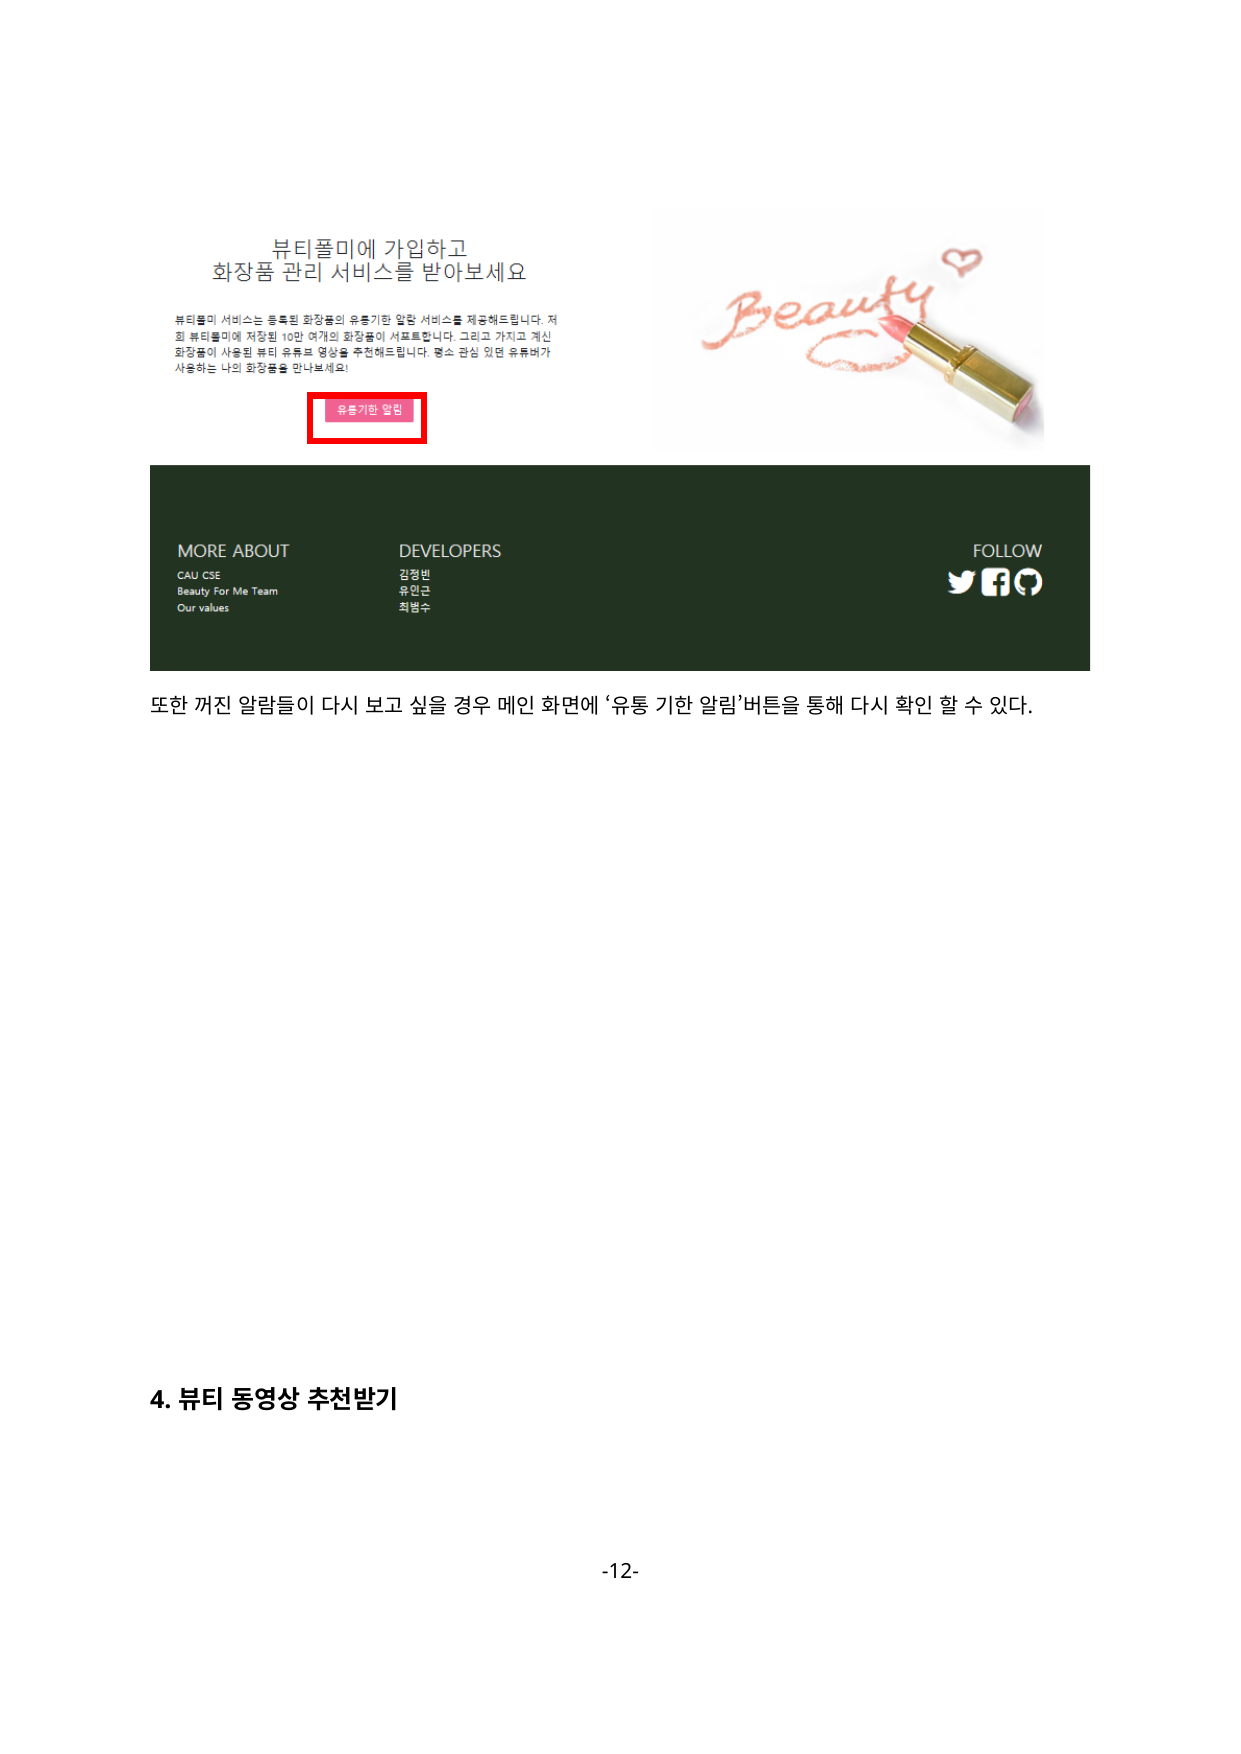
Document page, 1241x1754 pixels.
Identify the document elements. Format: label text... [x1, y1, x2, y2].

text 또한 꺼진 알람들이 다시 보고 싶을 경우 메인 화면에 ‘유통 기한 알림’버튼을 통해 다시 확인 할 수 있다. [150, 689, 1090, 719]
text 4. 뷰티 동영상 추천받기 [150, 1379, 1090, 1416]
picture [150, 207, 1091, 671]
